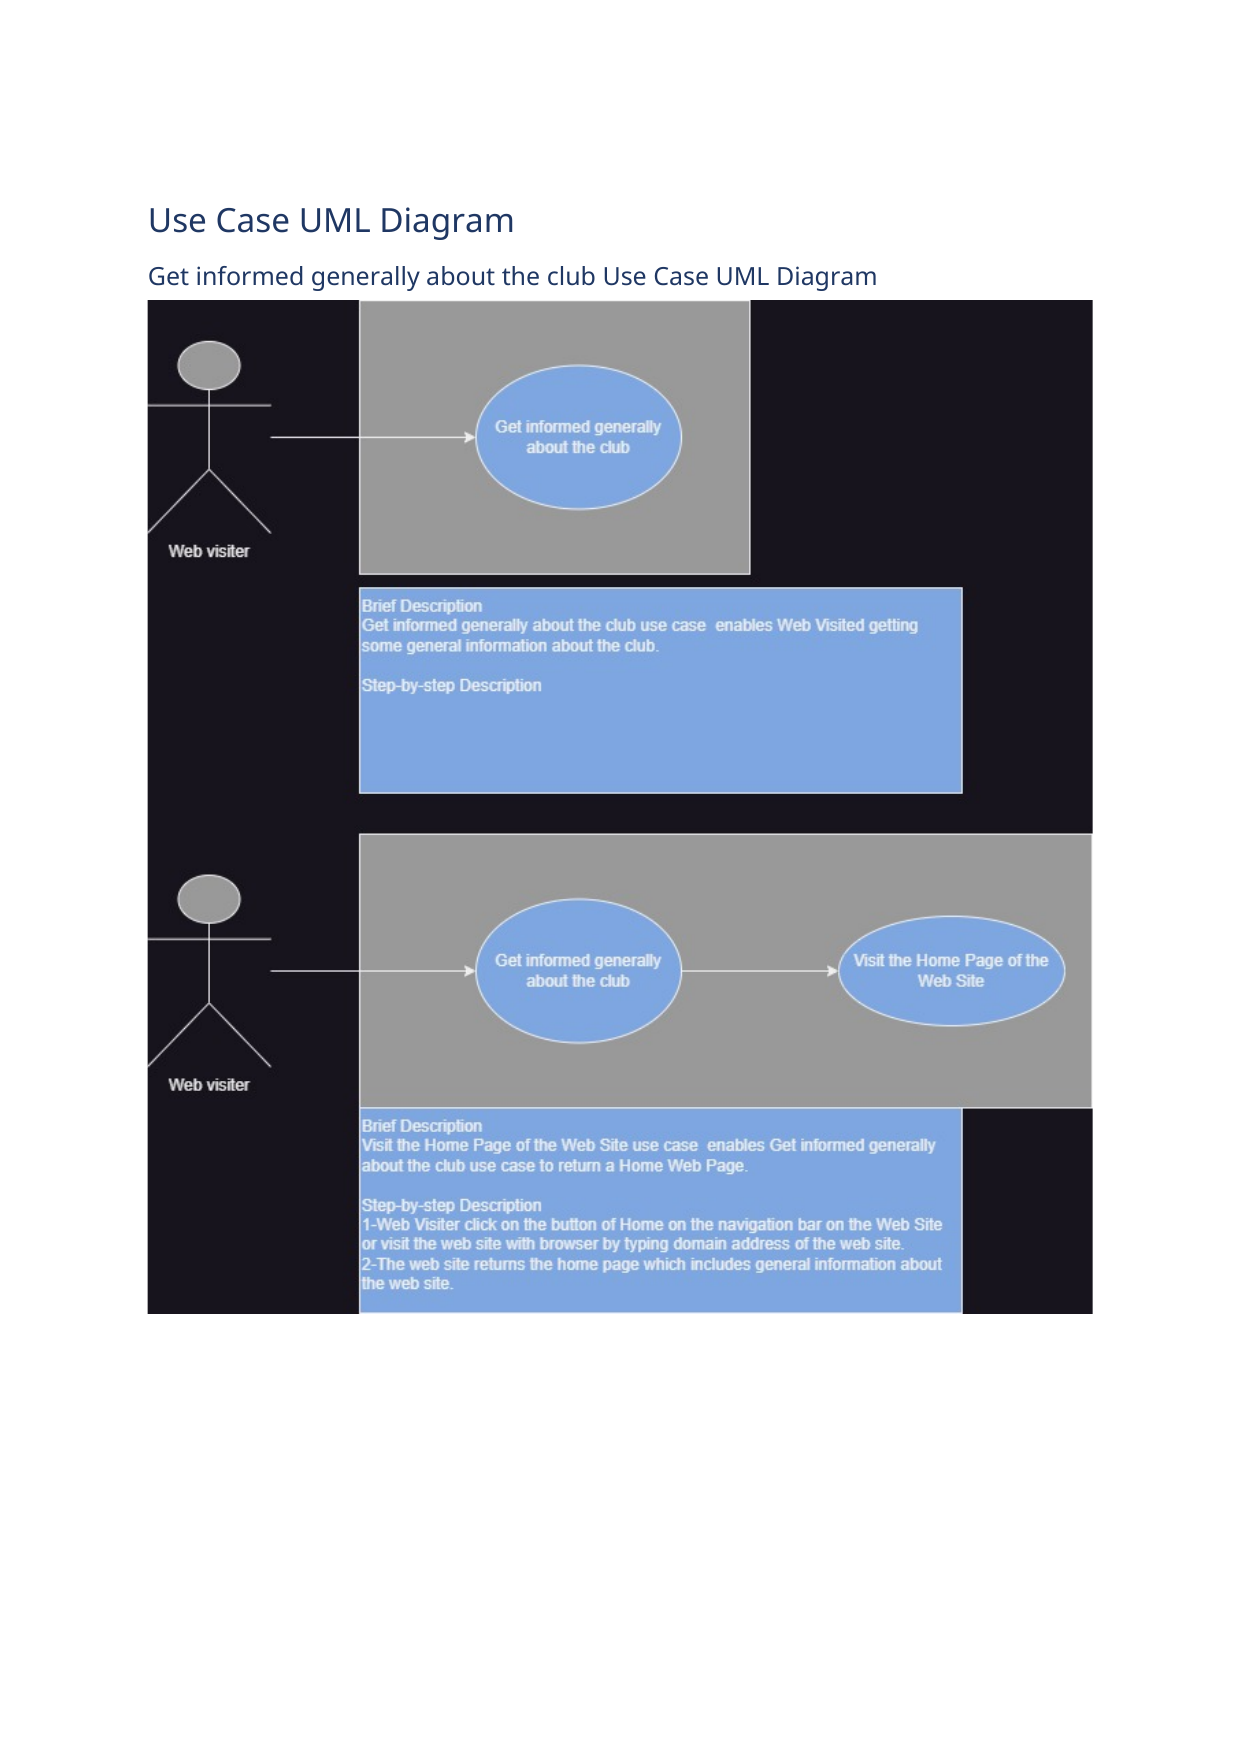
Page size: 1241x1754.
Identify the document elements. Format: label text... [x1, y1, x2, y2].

subtitle Get informed generally about the club Use Case UML Diagram [148, 258, 1093, 292]
subtitle Use Case UML Diagram [148, 197, 1093, 243]
picture [147, 300, 1093, 1314]
